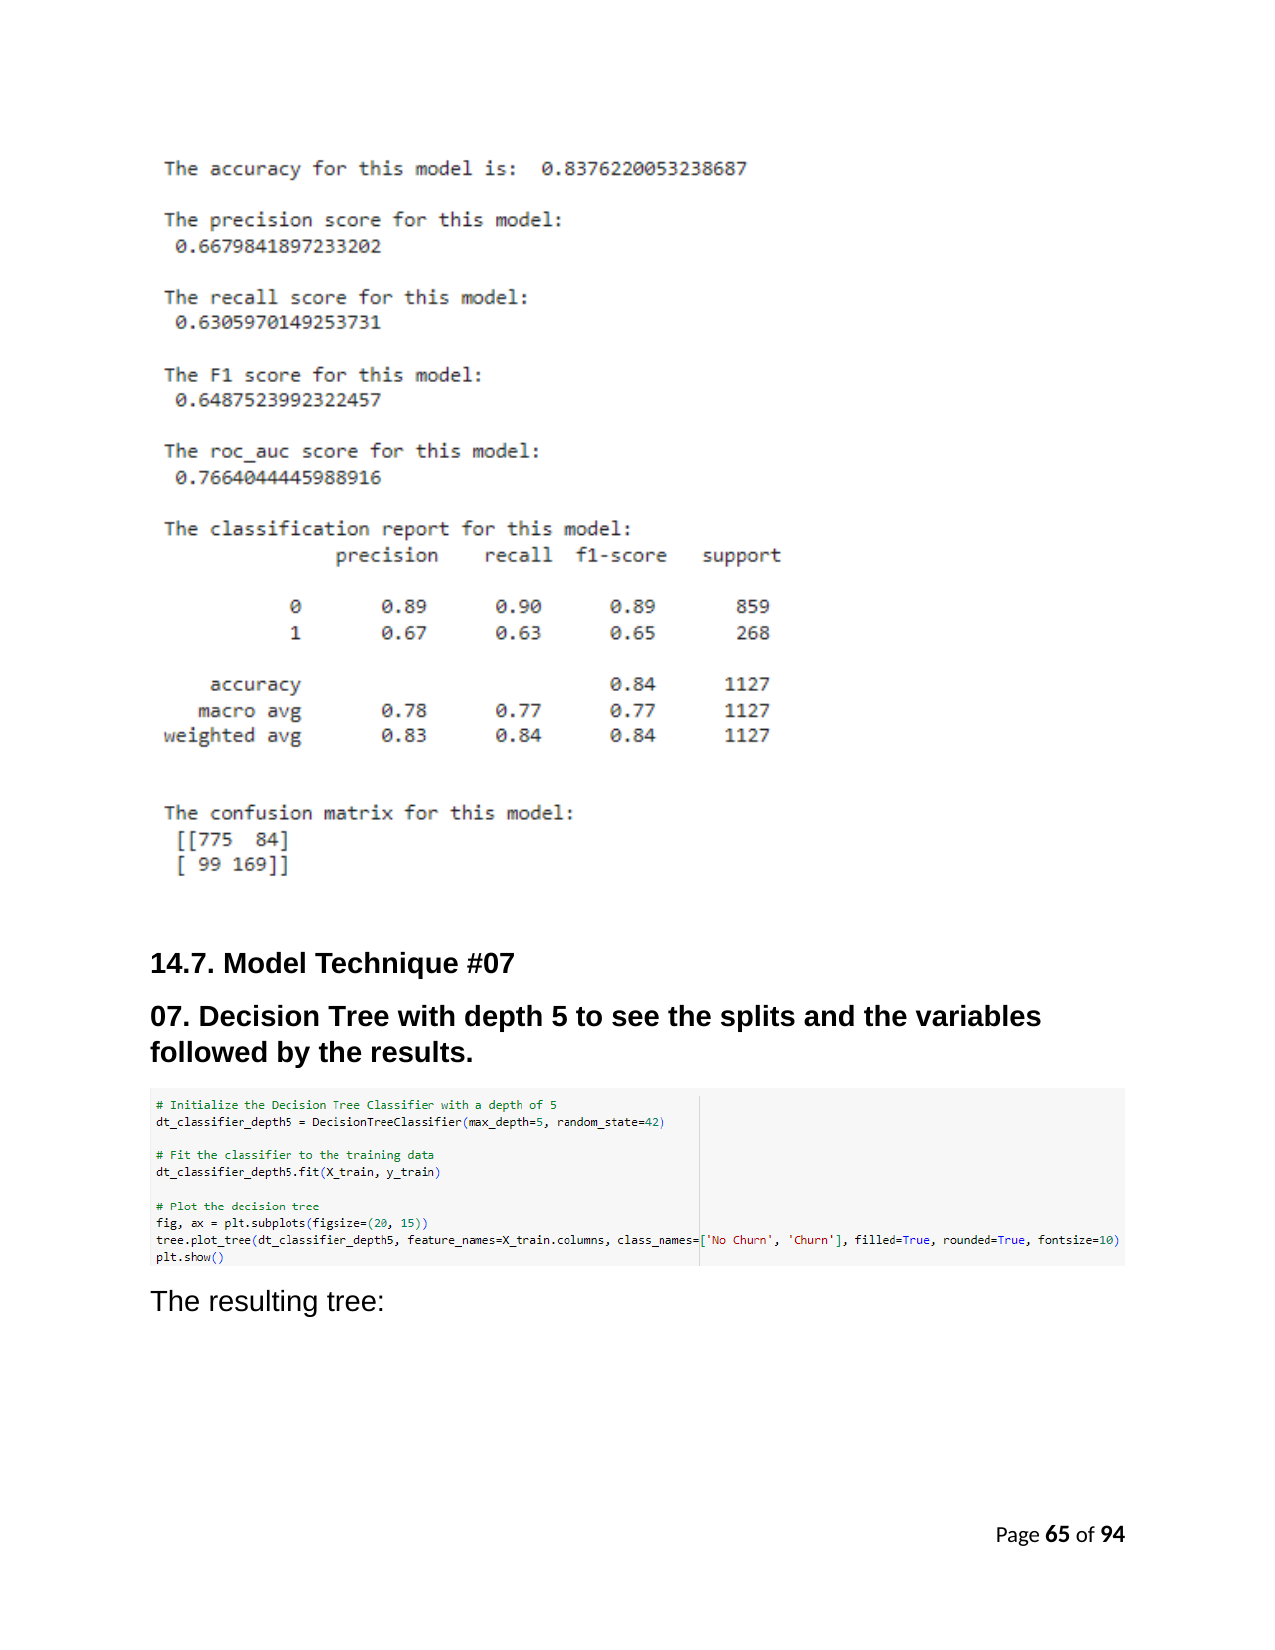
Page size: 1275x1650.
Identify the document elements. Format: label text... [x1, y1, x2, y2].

text 07. Decision Tree with depth 5 to see the splits and the variables followed by the results. [150, 999, 1125, 1069]
picture [150, 150, 807, 881]
text The resulting tree: [150, 1284, 1125, 1318]
picture [150, 1088, 1125, 1266]
text 14.7. Model Technique #07 [150, 947, 1125, 980]
